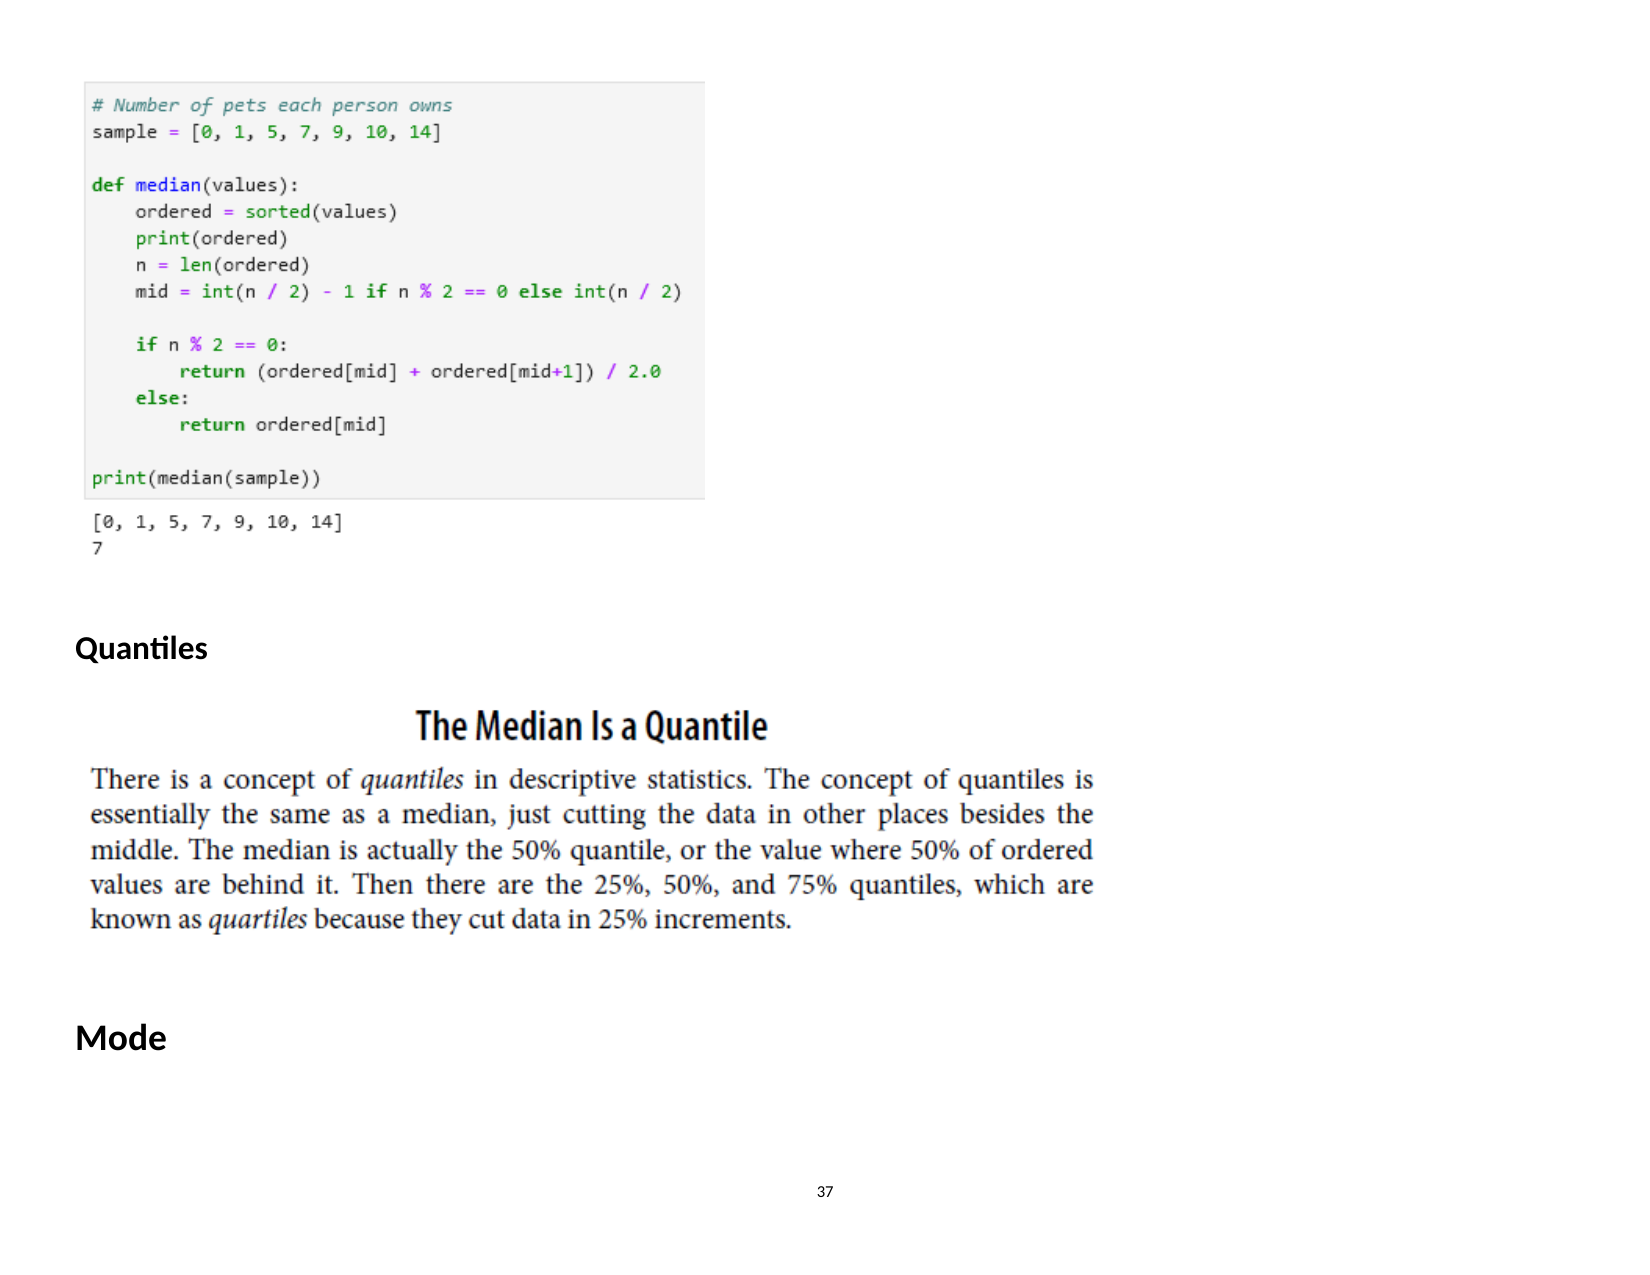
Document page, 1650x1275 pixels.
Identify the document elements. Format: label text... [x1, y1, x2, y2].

picture [75, 75, 705, 561]
text Quantiles [75, 627, 1575, 667]
picture [75, 687, 1100, 949]
text Mode [75, 1014, 1575, 1060]
